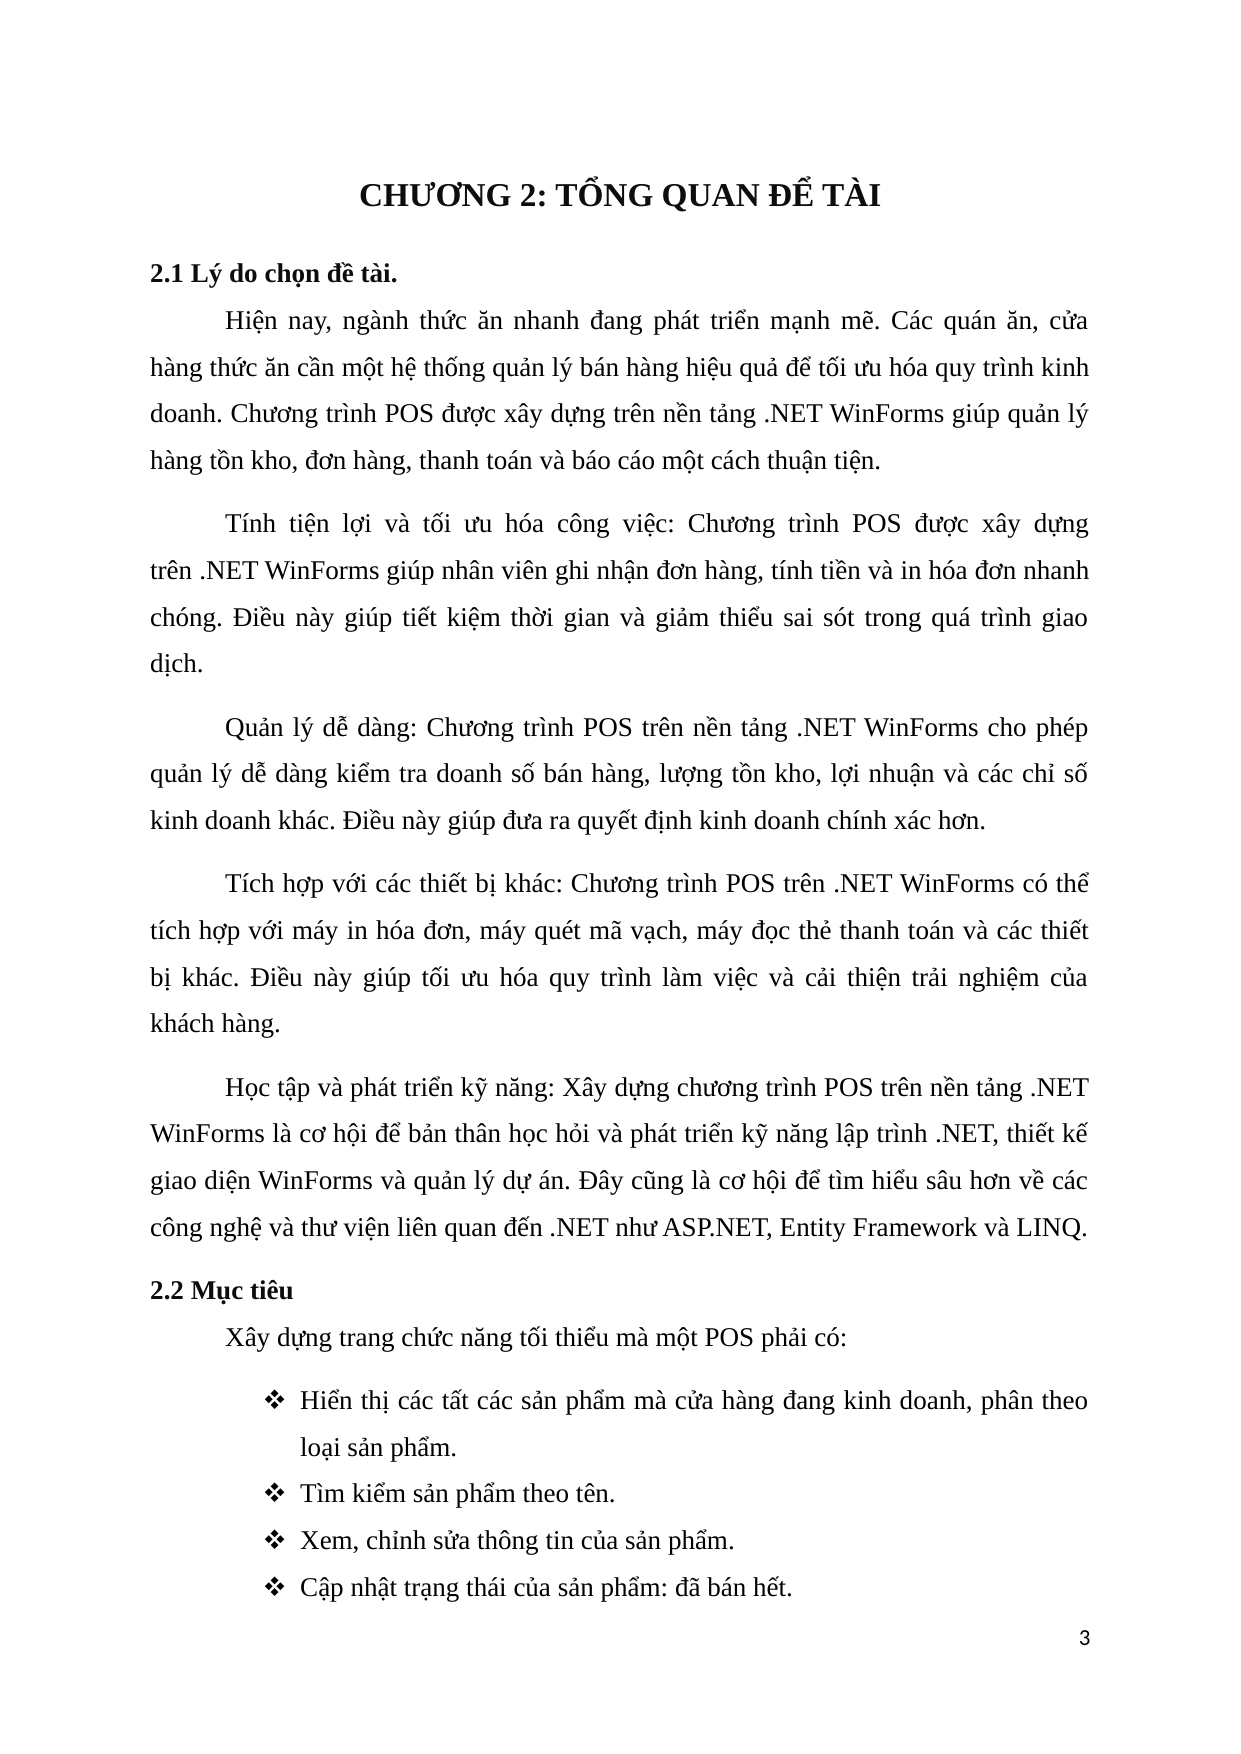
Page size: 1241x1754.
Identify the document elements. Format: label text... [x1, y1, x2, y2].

text Quản lý dễ dàng: Chương trình POS trên nền tảng .NET WinForms cho phép quản lý dễ dàng kiểm tra doanh số bán hàng, lượng tồn kho, lợi nhuận và các chỉ số kinh doanh khác. Điều này giúp đưa ra quyết định kinh doanh chính xác hơn. [150, 711, 1090, 835]
list Xem, chỉnh sửa thông tin của sản phẩm. [262, 1524, 1090, 1556]
text Học tập và phát triển kỹ năng: Xây dựng chương trình POS trên nền tảng .NET WinForms là cơ hội để bản thân học hỏi và phát triển kỹ năng lập trình .NET, thiết kế giao diện WinForms và quản lý dự án. Đây cũng là cơ hội để tìm hiểu sâu hơn về các công nghệ và thư viện liên quan đến .NET như ASP.NET, Entity Framework và LINQ. [150, 1071, 1090, 1242]
subtitle CHƯƠNG 2: TỔNG QUAN ĐỂ TÀI [150, 175, 1090, 213]
list Cập nhật trạng thái của sản phẩm: đã bán hết. [262, 1571, 1090, 1603]
text Tích hợp với các thiết bị khác: Chương trình POS trên .NET WinForms có thể tích hợp với máy in hóa đơn, máy quét mã vạch, máy đọc thẻ thanh toán và các thiết bị khác. Điều này giúp tối ưu hóa quy trình làm việc và cải thiện trải nghiệm của khách hàng. [150, 867, 1090, 1039]
text Xây dựng trang chức năng tối thiểu mà một POS phải có: [150, 1321, 1090, 1352]
text Hiện nay, ngành thức ăn nhanh đang phát triển mạnh mẽ. Các quán ăn, cửa hàng thức ăn cần một hệ thống quản lý bán hàng hiệu quả để tối ưu hóa quy trình kinh doanh. Chương trình POS được xây dựng trên nền tảng .NET WinForms giúp quản lý hàng tồn kho, đơn hàng, thanh toán và báo cáo một cách thuận tiện. [150, 304, 1090, 475]
list Tìm kiểm sản phẩm theo tên. [262, 1478, 1090, 1509]
list Hiển thị các tất các sản phẩm mà cửa hàng đang kinh doanh, phân theo loại sản phẩm. [262, 1384, 1090, 1462]
subtitle 2.2 Mục tiêu [150, 1274, 1090, 1305]
text Tính tiện lợi và tối ưu hóa công việc: Chương trình POS được xây dựng trên .NET WinForms giúp nhân viên ghi nhận đơn hàng, tính tiền và in hóa đơn nhanh chóng. Điều này giúp tiết kiệm thời gian và giảm thiểu sai sót trong quá trình giao dịch. [150, 507, 1090, 679]
subtitle 2.1 Lý do chọn đề tài. [150, 257, 1090, 289]
